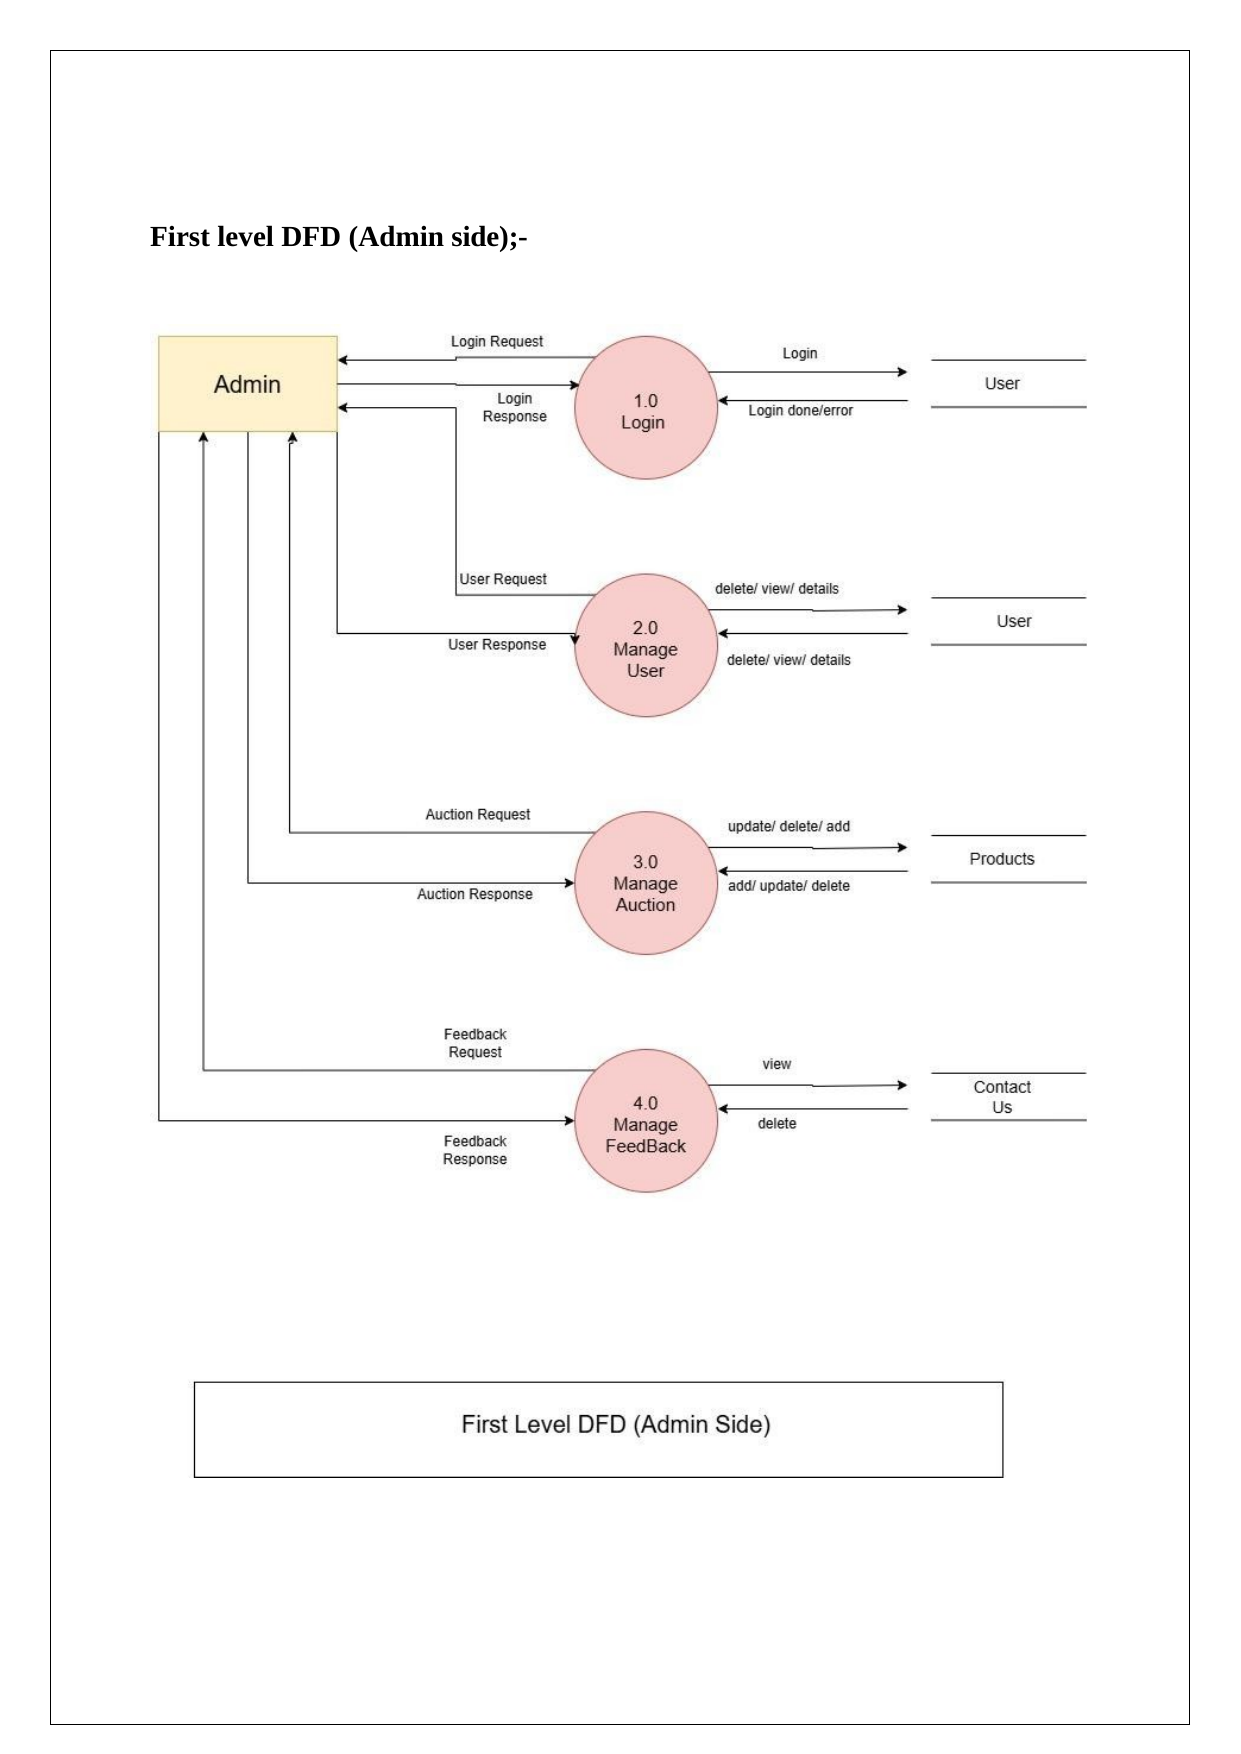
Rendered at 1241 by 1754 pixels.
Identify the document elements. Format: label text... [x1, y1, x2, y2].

picture [150, 324, 1088, 1478]
text First level DFD (Admin side);- [150, 219, 1181, 252]
